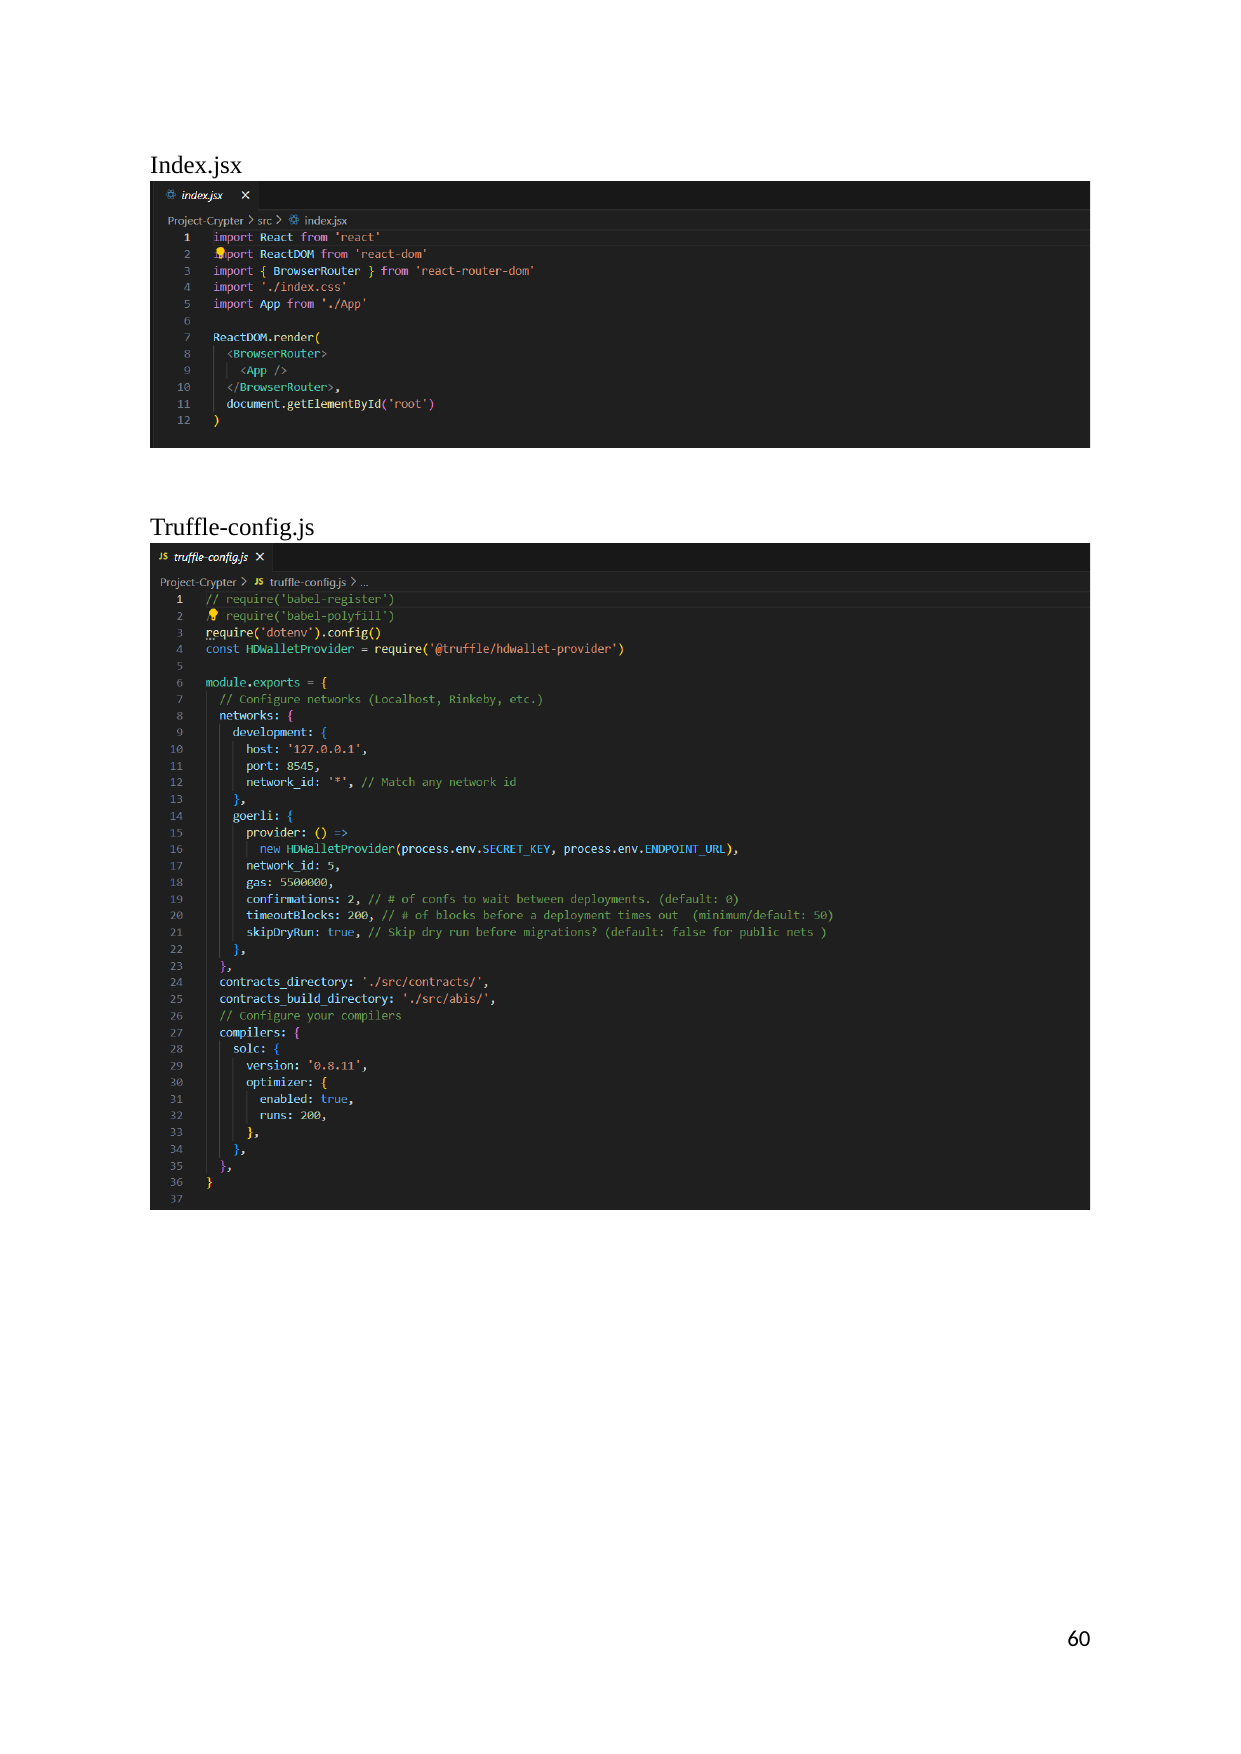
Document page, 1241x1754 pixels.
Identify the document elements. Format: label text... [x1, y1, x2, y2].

picture [150, 181, 1091, 448]
picture [150, 543, 1091, 1210]
list Index.jsx [150, 150, 1090, 179]
list Truffle-config.js [150, 512, 1090, 541]
